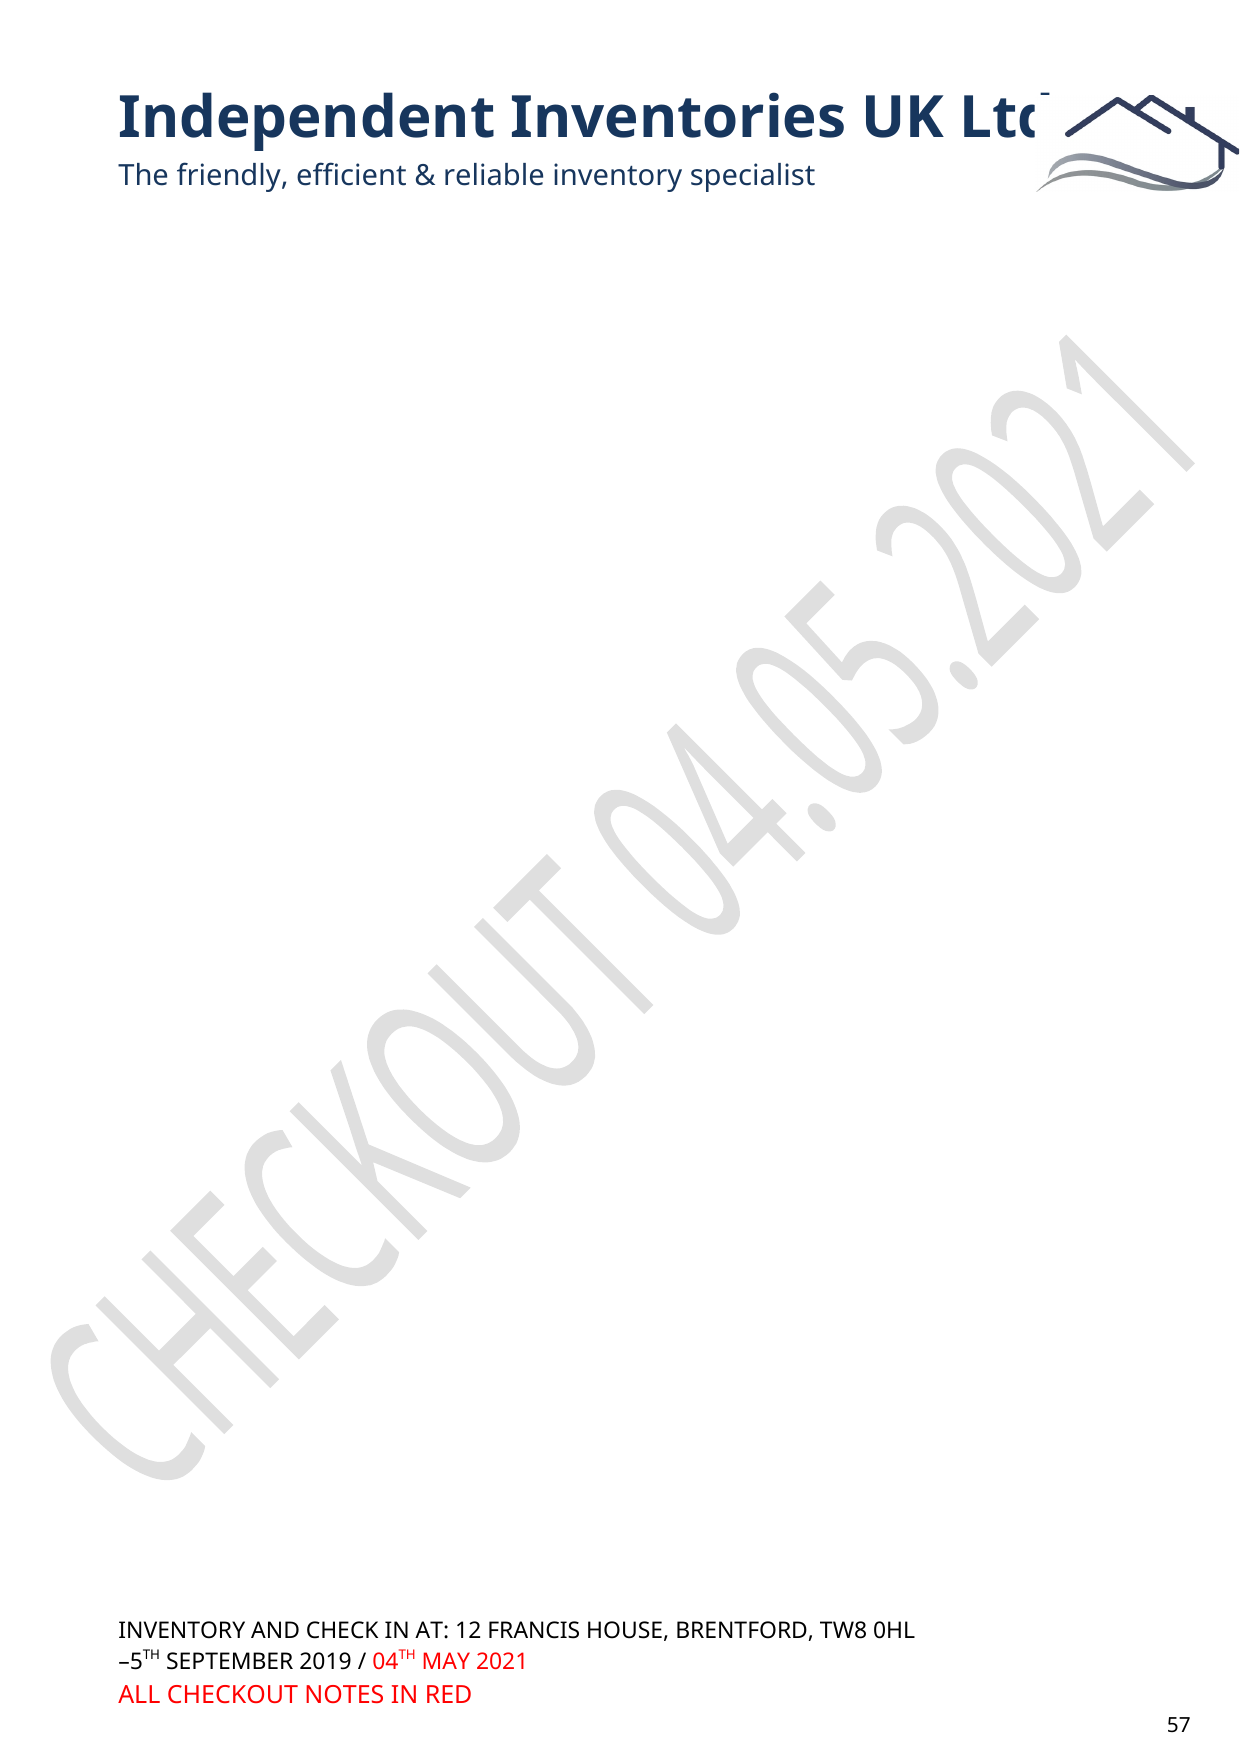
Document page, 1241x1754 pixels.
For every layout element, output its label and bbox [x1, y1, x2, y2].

picture [1034, 95, 1240, 192]
